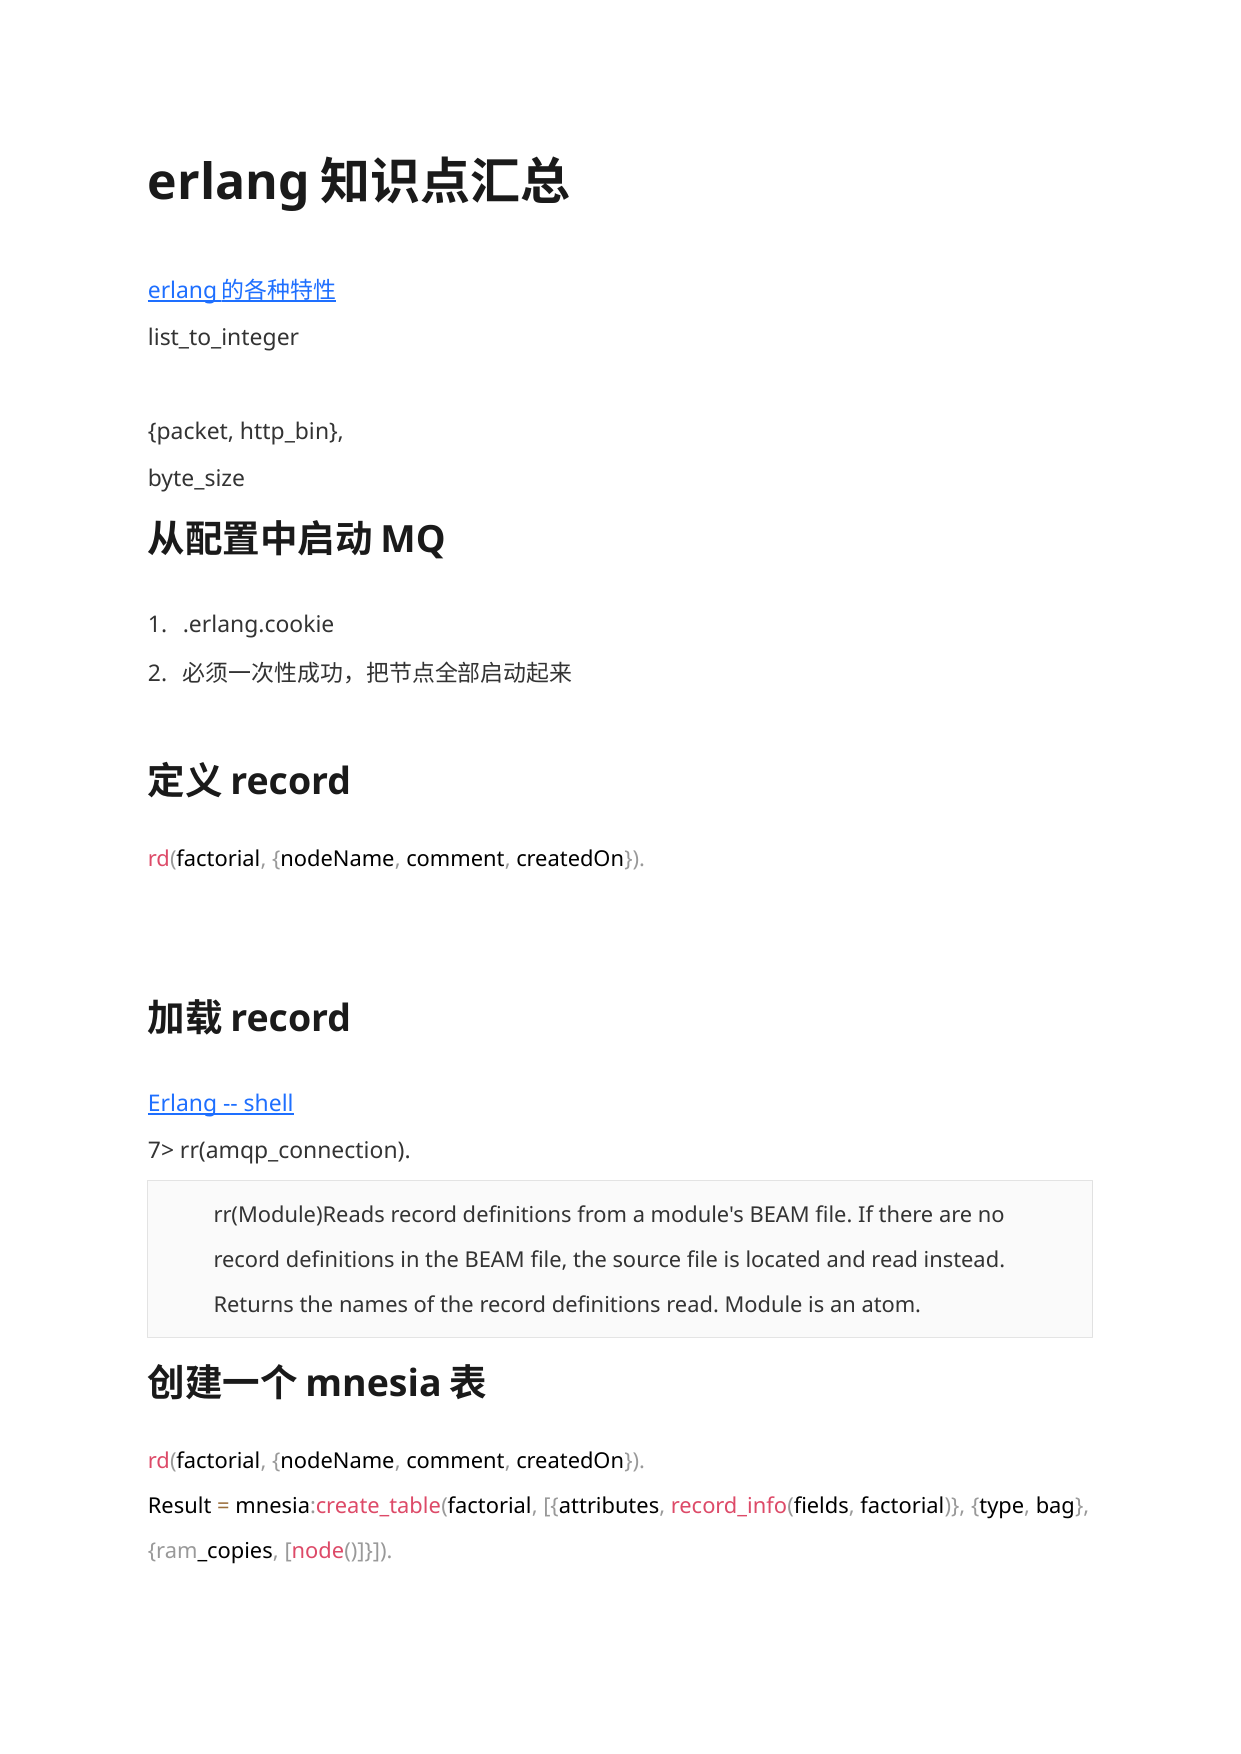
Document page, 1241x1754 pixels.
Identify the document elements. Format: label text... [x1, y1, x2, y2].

list rd(factorial, {nodeName, comment, createdOn}). [148, 843, 1093, 873]
subtitle 创建一个mnesia表 [148, 1353, 1093, 1407]
text 7> rr(amqp_connection). [148, 1134, 1093, 1165]
text erlang的各种特性 [148, 272, 1093, 305]
text byte_size [148, 462, 1093, 493]
list Result = mnesia:create_table(factorial, [{attributes, record_info(fields, factorial)}, {type, bag}, {ram_copies, [node()]}]). [148, 1490, 1093, 1565]
title erlang知识点汇总 [148, 142, 1093, 214]
text {packet, http_bin}, [148, 415, 1093, 446]
list .erlang.cookie [148, 607, 1093, 639]
subtitle 加载record [148, 988, 1093, 1043]
text Erlang -- shell [148, 1087, 1093, 1118]
text list_to_integer [148, 321, 1093, 352]
list 必须一次性成功，把节点全部启动起来 [148, 654, 1093, 688]
subtitle 定义record [148, 751, 1093, 805]
subtitle 从配置中启动MQ [148, 509, 1093, 563]
list rd(factorial, {nodeName, comment, createdOn}). [148, 1446, 1093, 1475]
